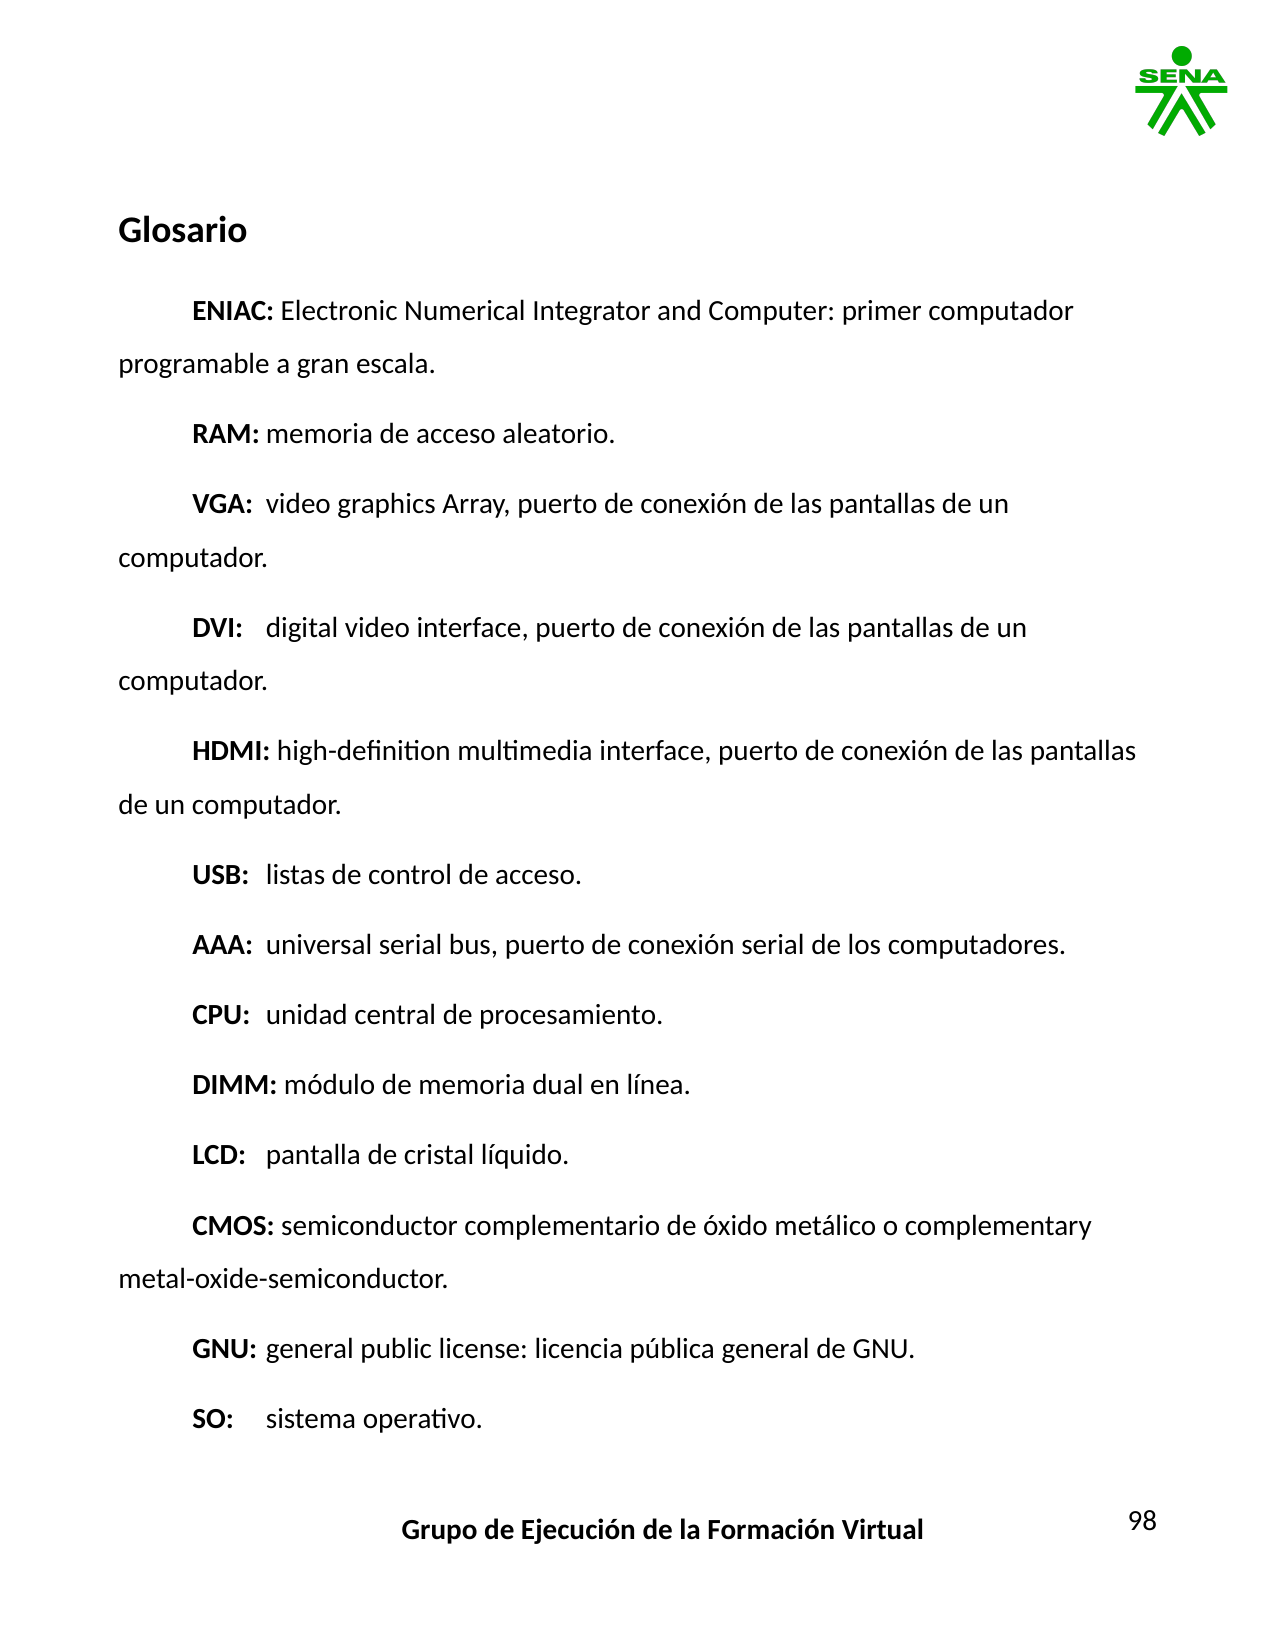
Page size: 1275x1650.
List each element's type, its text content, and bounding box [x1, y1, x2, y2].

text DIMM: módulo de memoria dual en línea. [118, 1066, 1157, 1102]
picture [1135, 46, 1228, 136]
text LCD: pantalla de cristal líquido. [118, 1136, 1157, 1172]
text USB: listas de control de acceso. [118, 856, 1157, 892]
text AAA: universal serial bus, puerto de conexión serial de los computadores. [118, 926, 1157, 962]
text CPU: unidad central de procesamiento. [118, 996, 1157, 1032]
text HDMI: high-definition multimedia interface, puerto de conexión de las pantallas de un computador. [118, 732, 1157, 822]
text VGA: video graphics Array, puerto de conexión de las pantallas de un computador. [118, 485, 1157, 574]
text CMOS: semiconductor complementario de óxido metálico o complementary metal-oxide-semiconductor. [118, 1207, 1157, 1296]
text Glosario [118, 206, 1157, 252]
text RAM: memoria de acceso aleatorio. [118, 415, 1157, 451]
text ENIAC: Electronic Numerical Integrator and Computer: primer computador programable a gran escala. [118, 292, 1157, 381]
text SO: sistema operativo. [118, 1400, 1157, 1436]
text GNU: general public license: licencia pública general de GNU. [118, 1330, 1157, 1366]
text DVI: digital video interface, puerto de conexión de las pantallas de un computador. [118, 609, 1157, 698]
